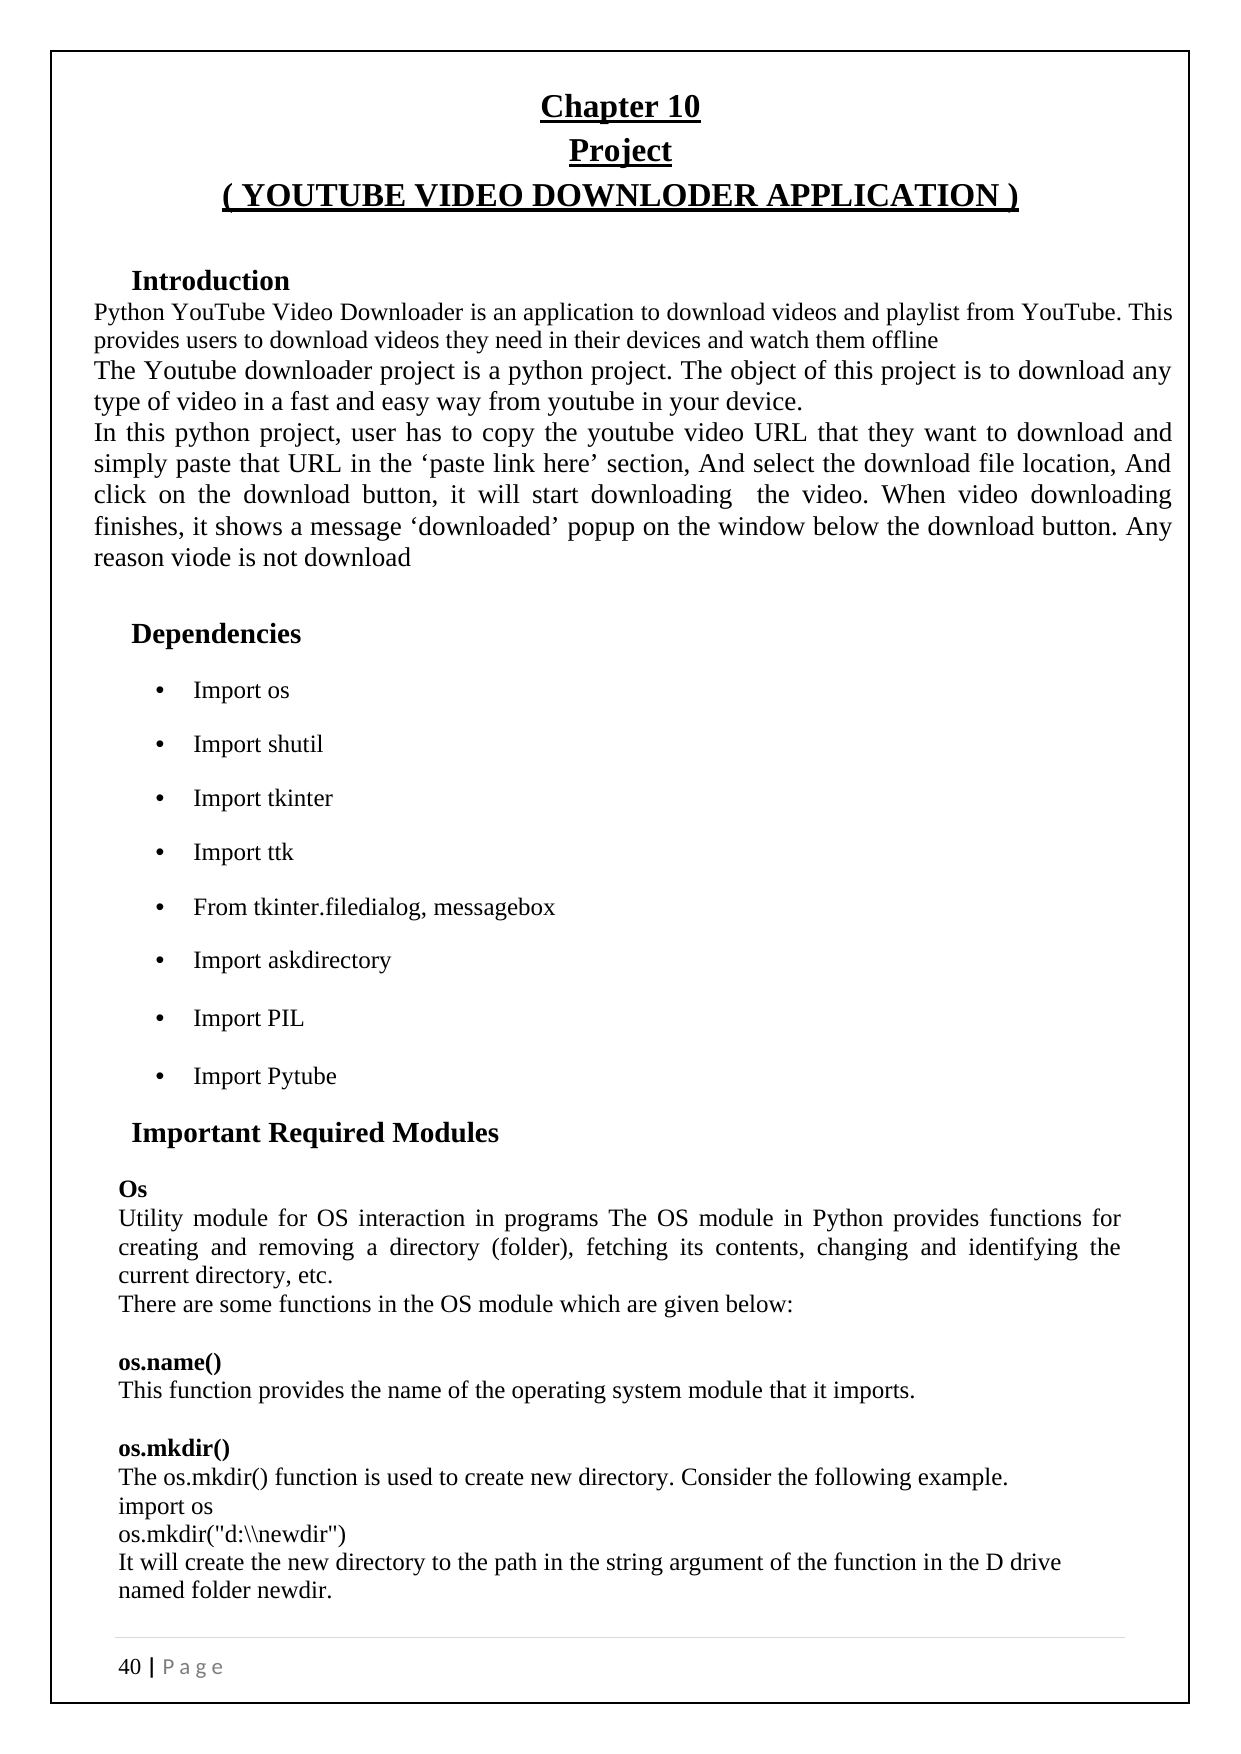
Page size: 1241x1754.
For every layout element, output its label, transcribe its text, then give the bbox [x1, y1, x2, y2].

text ( YOUTUBE VIDEO DOWNLODER APPLICATION ) [94, 175, 1147, 213]
text os.mkdir("d:\\newdir") [118, 1519, 1173, 1548]
subtitle Os [118, 1174, 1173, 1203]
list Import PIL [155, 1003, 1173, 1032]
list Import os [155, 675, 1173, 704]
list Import ttk [155, 837, 1173, 866]
subtitle Dependencies [94, 616, 1173, 650]
subtitle os.name() [118, 1347, 1173, 1376]
text In this python project, user has to copy the youtube video URL that they want to download and simply paste that URL in the ‘paste link here’ section, And select the download file location, And click on the download button, it will start downloading the video. When video downloading finishes, it shows a message ‘downloaded’ popup on the window below the download button. Any reason viode is not download [94, 416, 1173, 572]
list Import Pytube [155, 1061, 1173, 1089]
list From tkinter.filedialog, messagebox [155, 891, 1173, 920]
list Import tkinter [155, 783, 1173, 812]
text The os.mkdir() function is used to create new directory. Consider the following example. import os [118, 1462, 1033, 1519]
subtitle os.mkdir() [118, 1433, 1173, 1462]
text Utility module for OS interaction in programs The OS module in Python provides functions for creating and removing a directory (folder), fetching its contents, changing and identifying the current directory, etc. [118, 1203, 1122, 1289]
text There are some functions in the OS module which are given below: [118, 1289, 1173, 1318]
text This function provides the name of the operating system module that it imports. [118, 1376, 1173, 1404]
subtitle Introduction [94, 263, 1173, 297]
text The Youtube downloader project is a python project. The object of this project is to download any type of video in a fast and easy way from youtube in your device. [94, 354, 1173, 416]
list Import askdirectory [155, 946, 1173, 974]
subtitle Important Required Modules [94, 1116, 1173, 1149]
text Python YouTube Video Downloader is an application to download videos and playlist from YouTube. This provides users to download videos they need in their devices and watch them offline [94, 297, 1173, 354]
text It will create the new directory to the path in the string argument of the function in the D drive named folder newdir. [118, 1548, 1079, 1604]
list Import shutil [155, 729, 1173, 758]
subtitle Chapter 10 Project [491, 86, 749, 169]
